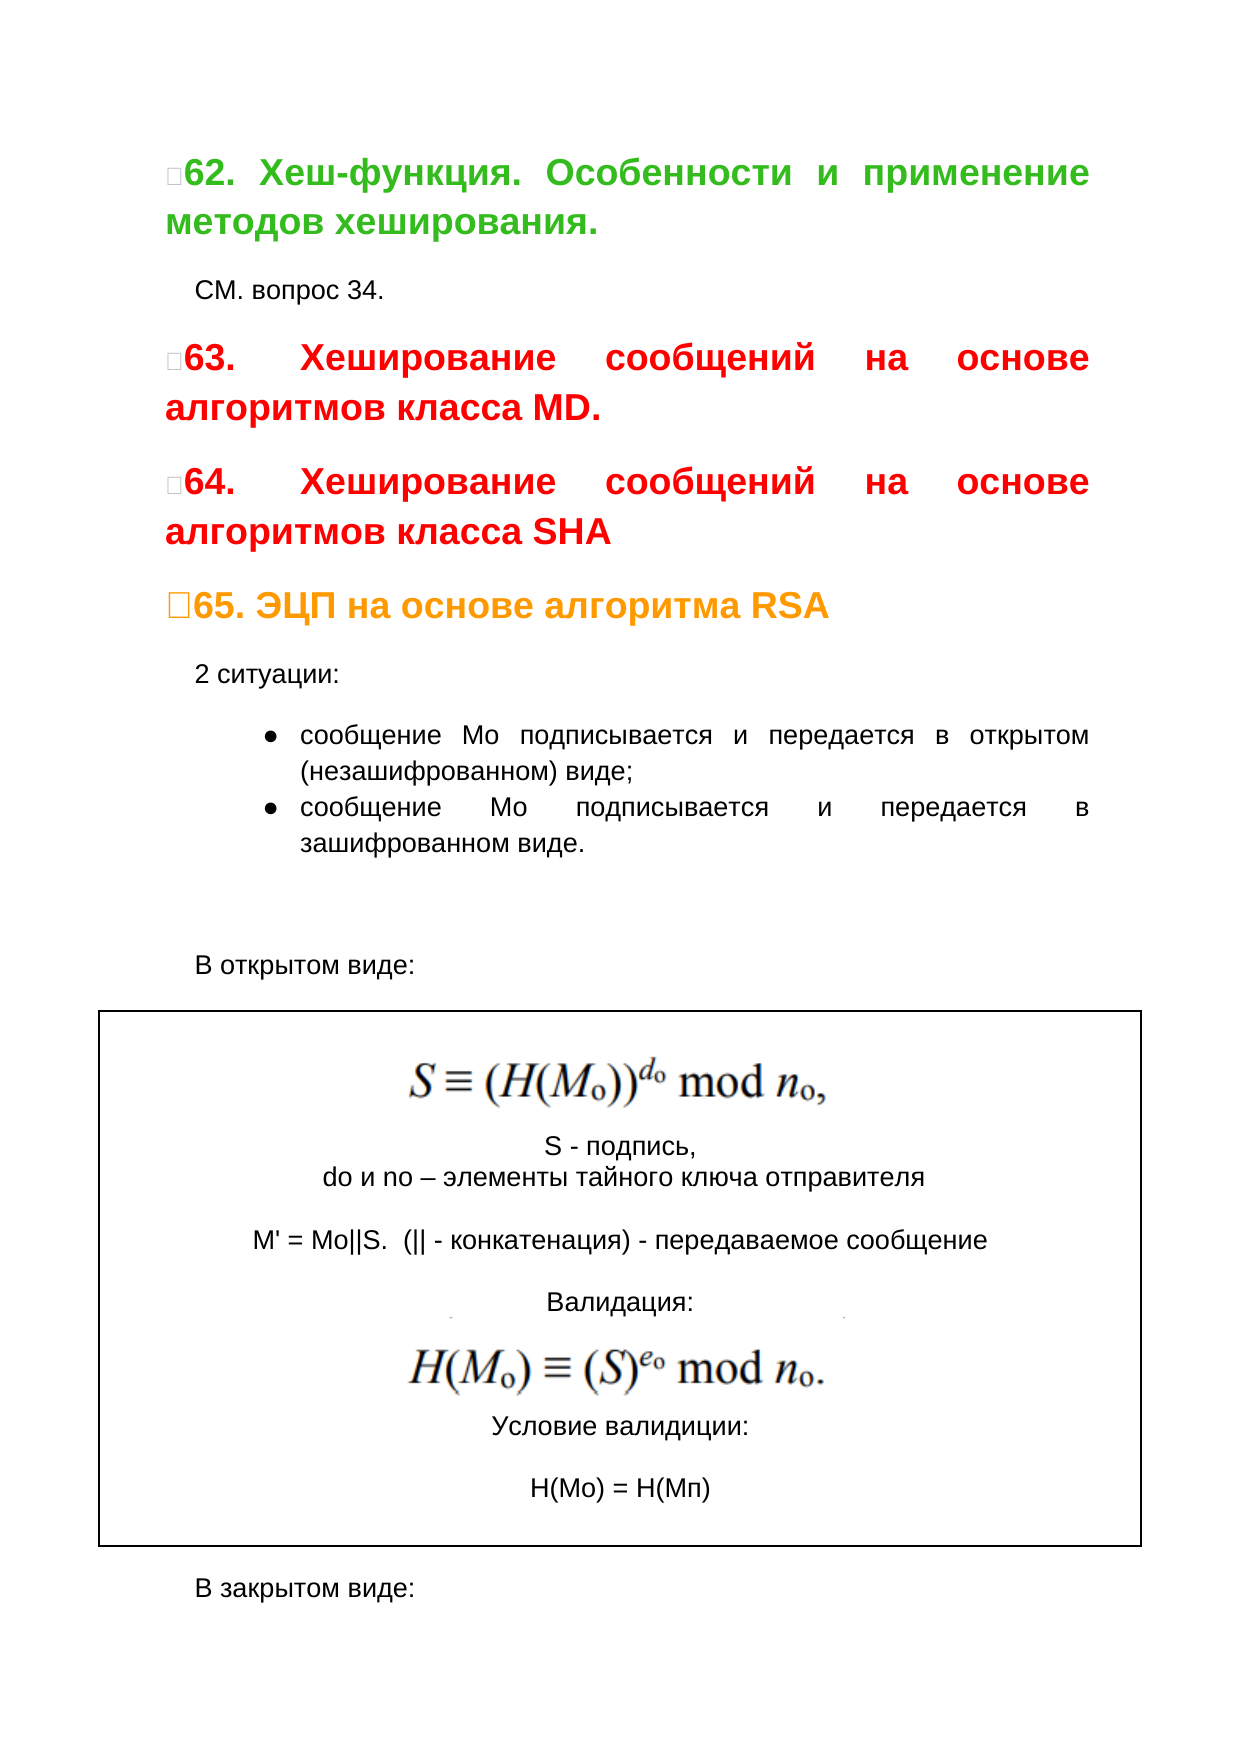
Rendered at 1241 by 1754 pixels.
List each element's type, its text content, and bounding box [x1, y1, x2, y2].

subtitle 💦65. ЭЦП на основе алгоритма RSA [165, 583, 1090, 627]
table_header S - подпись, dо и no – элементы тайного ключа отправителя М' = Мo||S. (|| - конкатенация) - передаваемое сообщение Валидация: Условие валидиции: H(Mo) = H(Mп) [100, 1012, 1140, 1545]
subtitle 🍏62. Хеш-функция. Особенности и применение методов хеширования. [165, 150, 1090, 243]
text В закрытом виде: [150, 1572, 1090, 1603]
list сообщение Мo подписывается и передается в зашифрованном виде. [262, 791, 1090, 858]
text СМ. вопрос 34. [150, 274, 1090, 305]
text В открытом виде: [150, 949, 1090, 980]
text 2 ситуации: [150, 658, 1090, 689]
picture [361, 1022, 879, 1130]
list сообщение Мo подписывается и передается в открытом (незашифрованном) виде; [262, 719, 1090, 786]
picture [395, 1317, 845, 1410]
subtitle 💩64. Хеширование сообщений на основе алгоритмов класса SHA [165, 459, 1090, 552]
subtitle 💩63. Хеширование сообщений на основе алгоритмов класса MD. [165, 335, 1090, 428]
